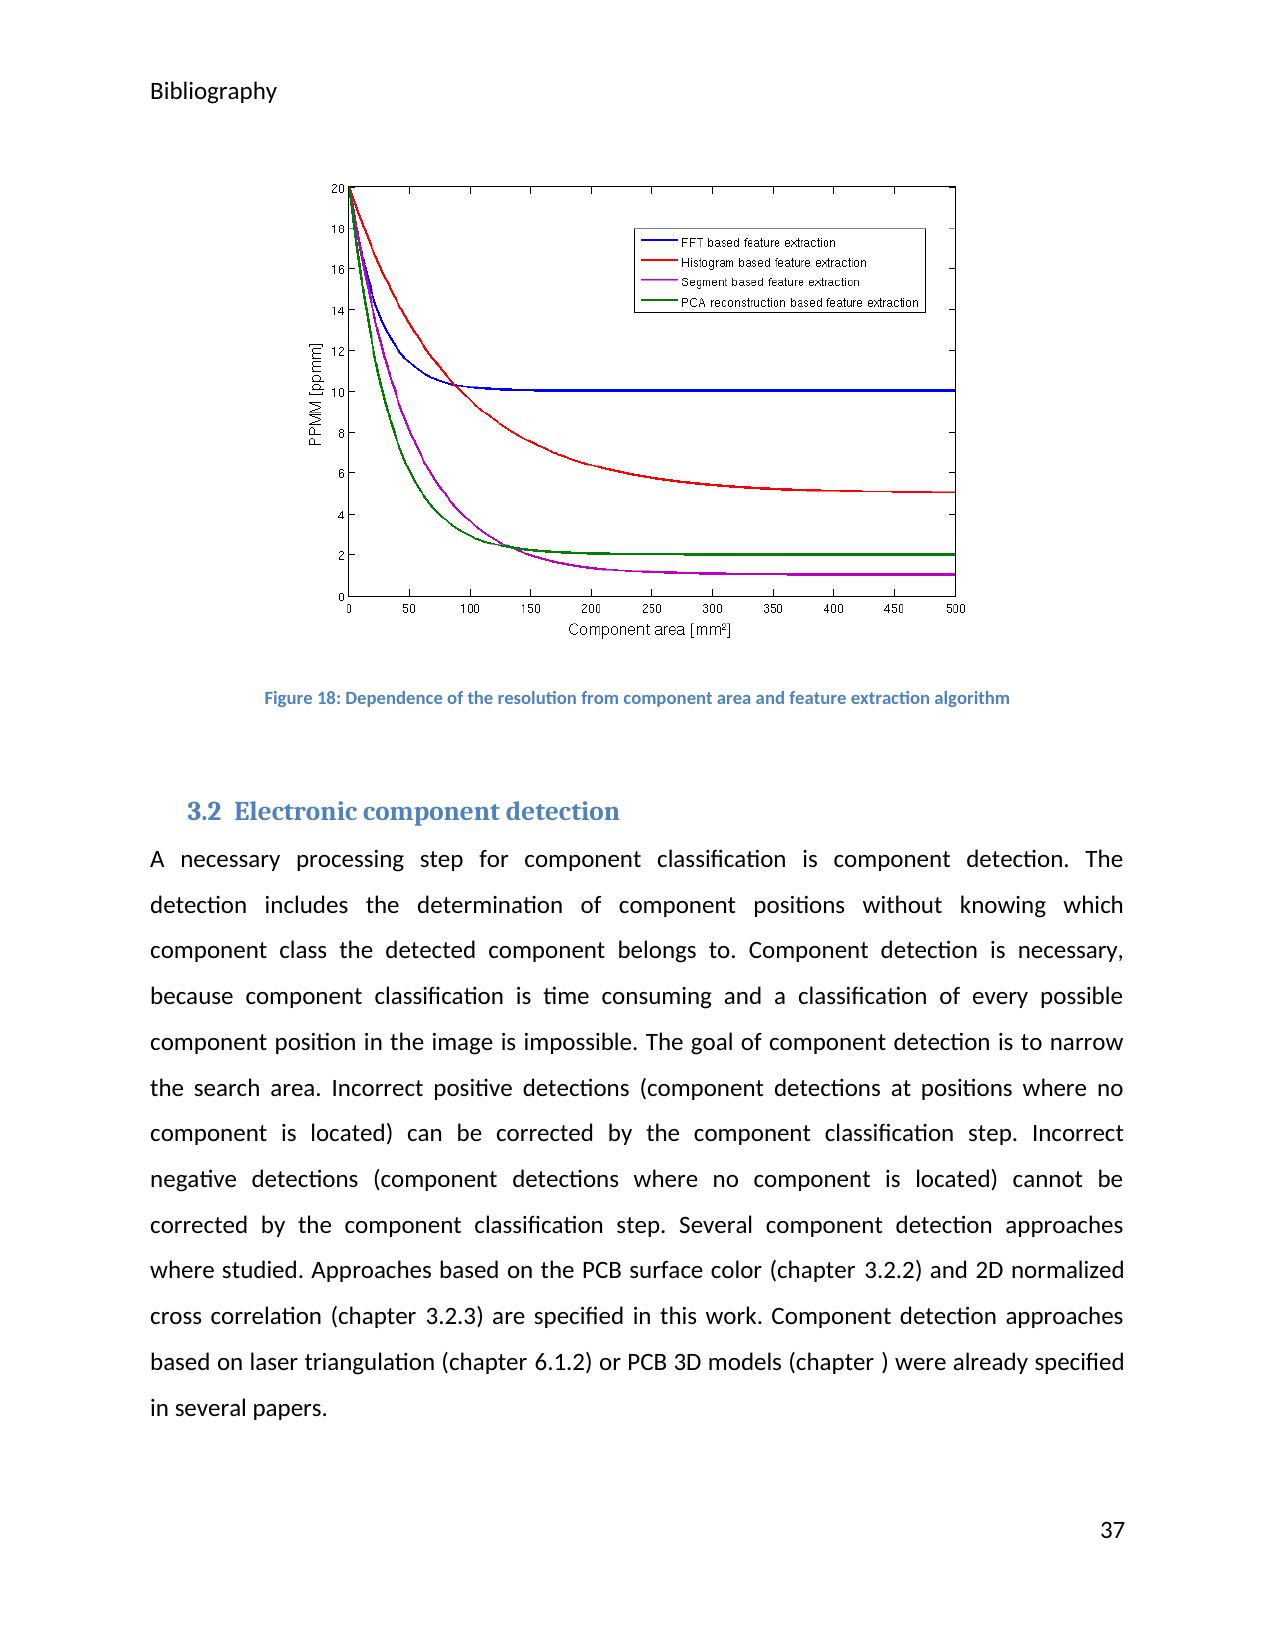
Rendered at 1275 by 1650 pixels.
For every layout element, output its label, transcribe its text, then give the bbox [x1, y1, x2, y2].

text A necessary processing step for component classification is component detection. The detection includes the determination of component positions without knowing which component class the detected component belongs to. Component detection is necessary, because component classification is time consuming and a classification of every possible component position in the image is impossible. The goal of component detection is to narrow the search area. Incorrect positive detections (component detections at positions where no component is located) can be corrected by the component classification step. Incorrect negative detections (component detections where no component is located) cannot be corrected by the component classification step. Several component detection approaches where studied. Approaches based on the PCB surface color (chapter 3.2.2) and 2D normalized cross correlation (chapter 3.2.3) are specified in this work. Component detection approaches based on laser triangulation (chapter 6.1.2) or PCB 3D models (chapter 0) were already specified in several papers. [150, 843, 1125, 1422]
subtitle Electronic component detection [187, 796, 1125, 827]
picture [246, 150, 1029, 650]
